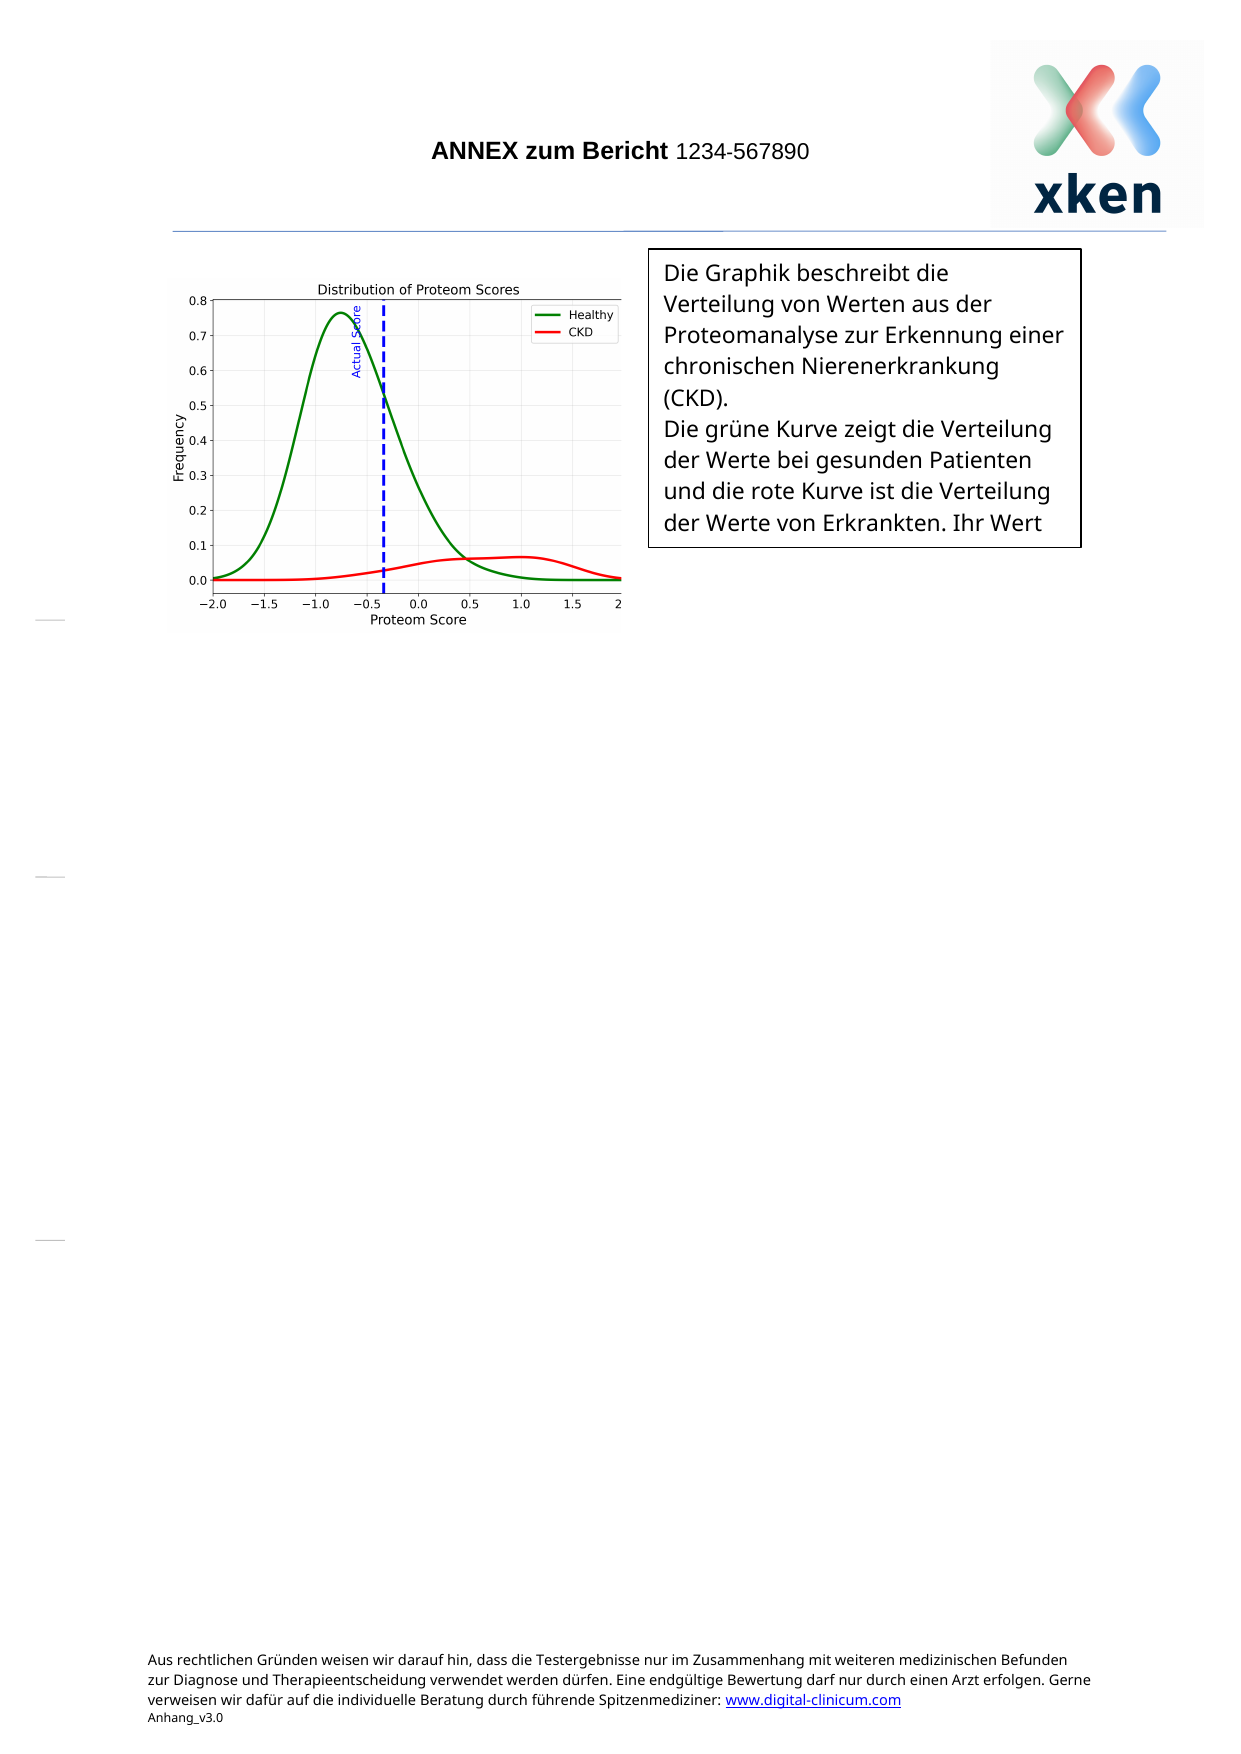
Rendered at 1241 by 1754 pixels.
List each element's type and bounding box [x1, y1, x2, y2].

table_header [621, 238, 1106, 633]
table_header [136, 238, 621, 633]
picture [990, 40, 1204, 228]
picture [166, 278, 622, 633]
